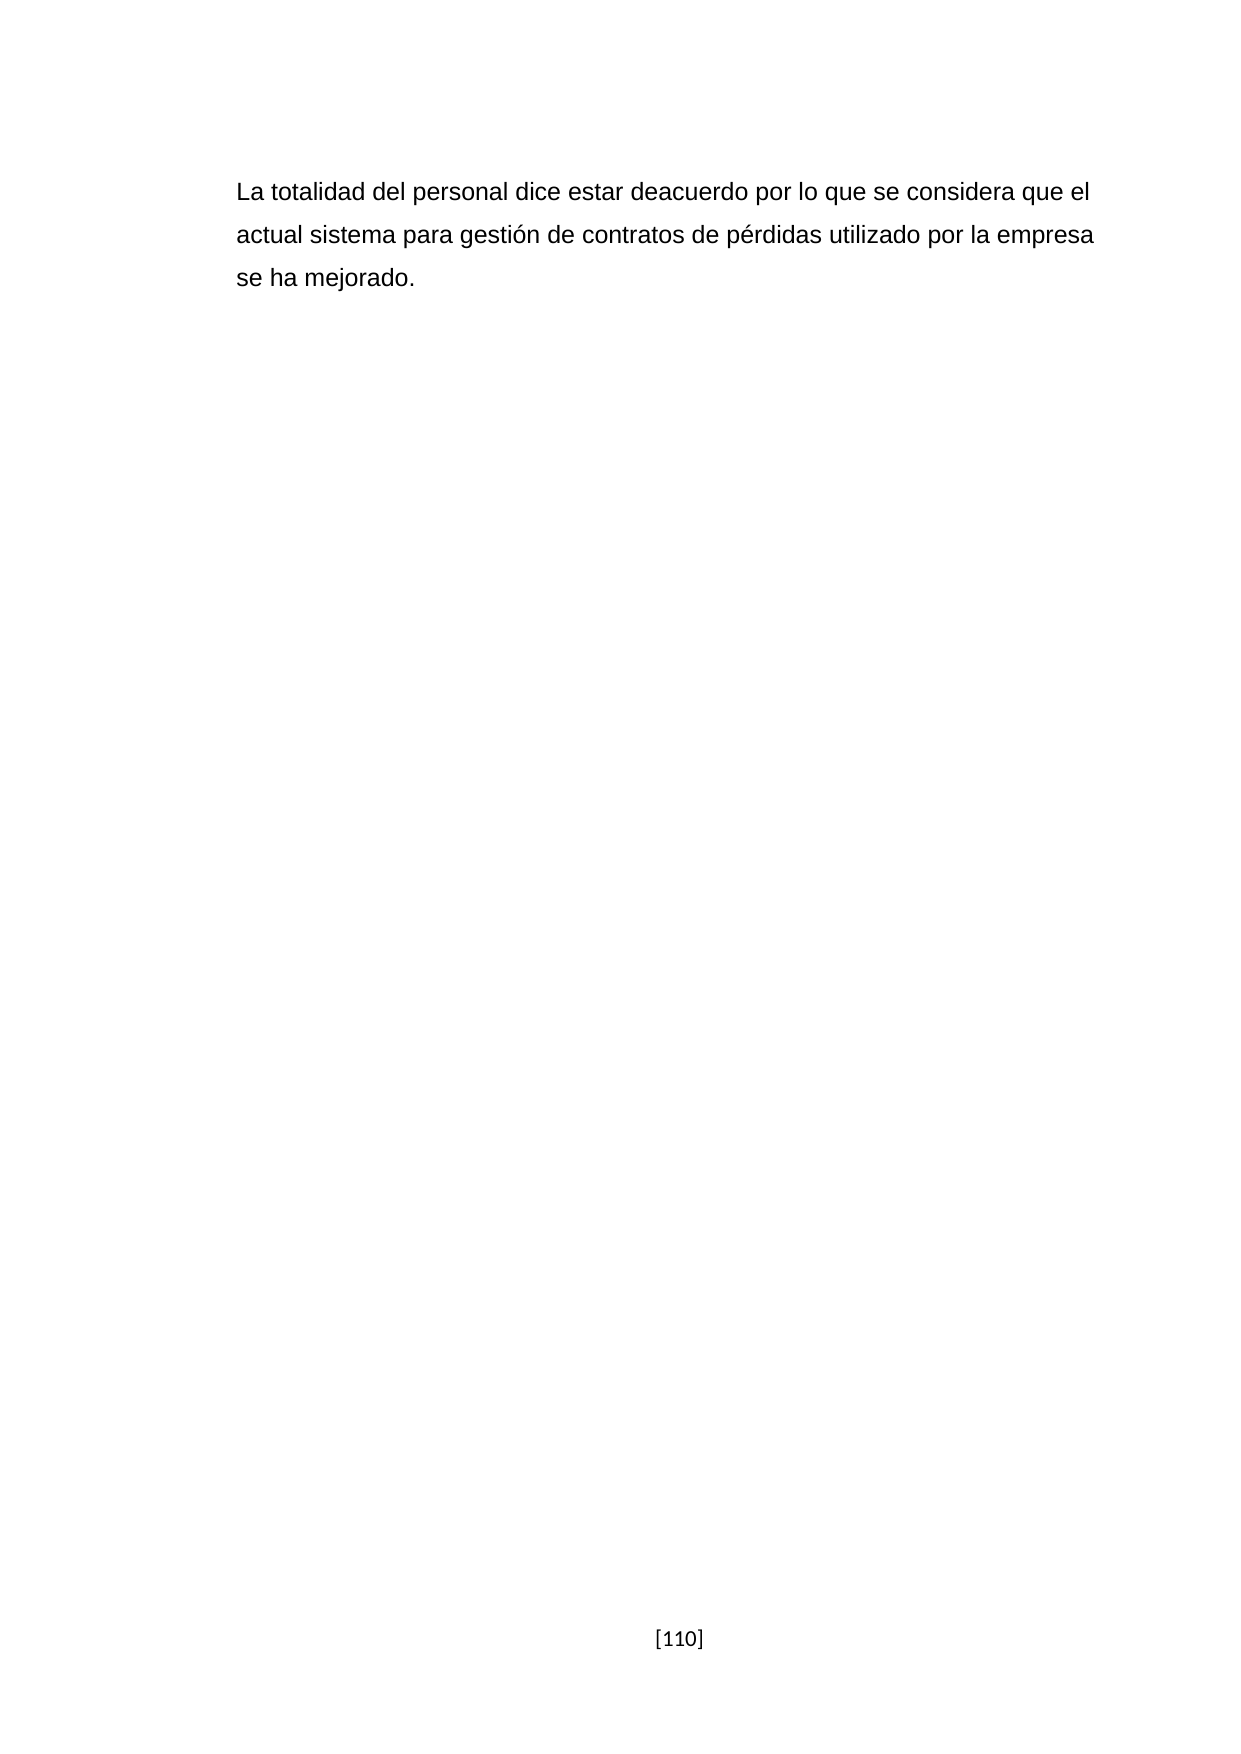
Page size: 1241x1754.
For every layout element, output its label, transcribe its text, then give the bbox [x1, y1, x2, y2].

text La totalidad del personal dice estar deacuerdo por lo que se considera que el actual sistema para gestión de contratos de pérdidas utilizado por la empresa se ha mejorado. [236, 177, 1122, 292]
